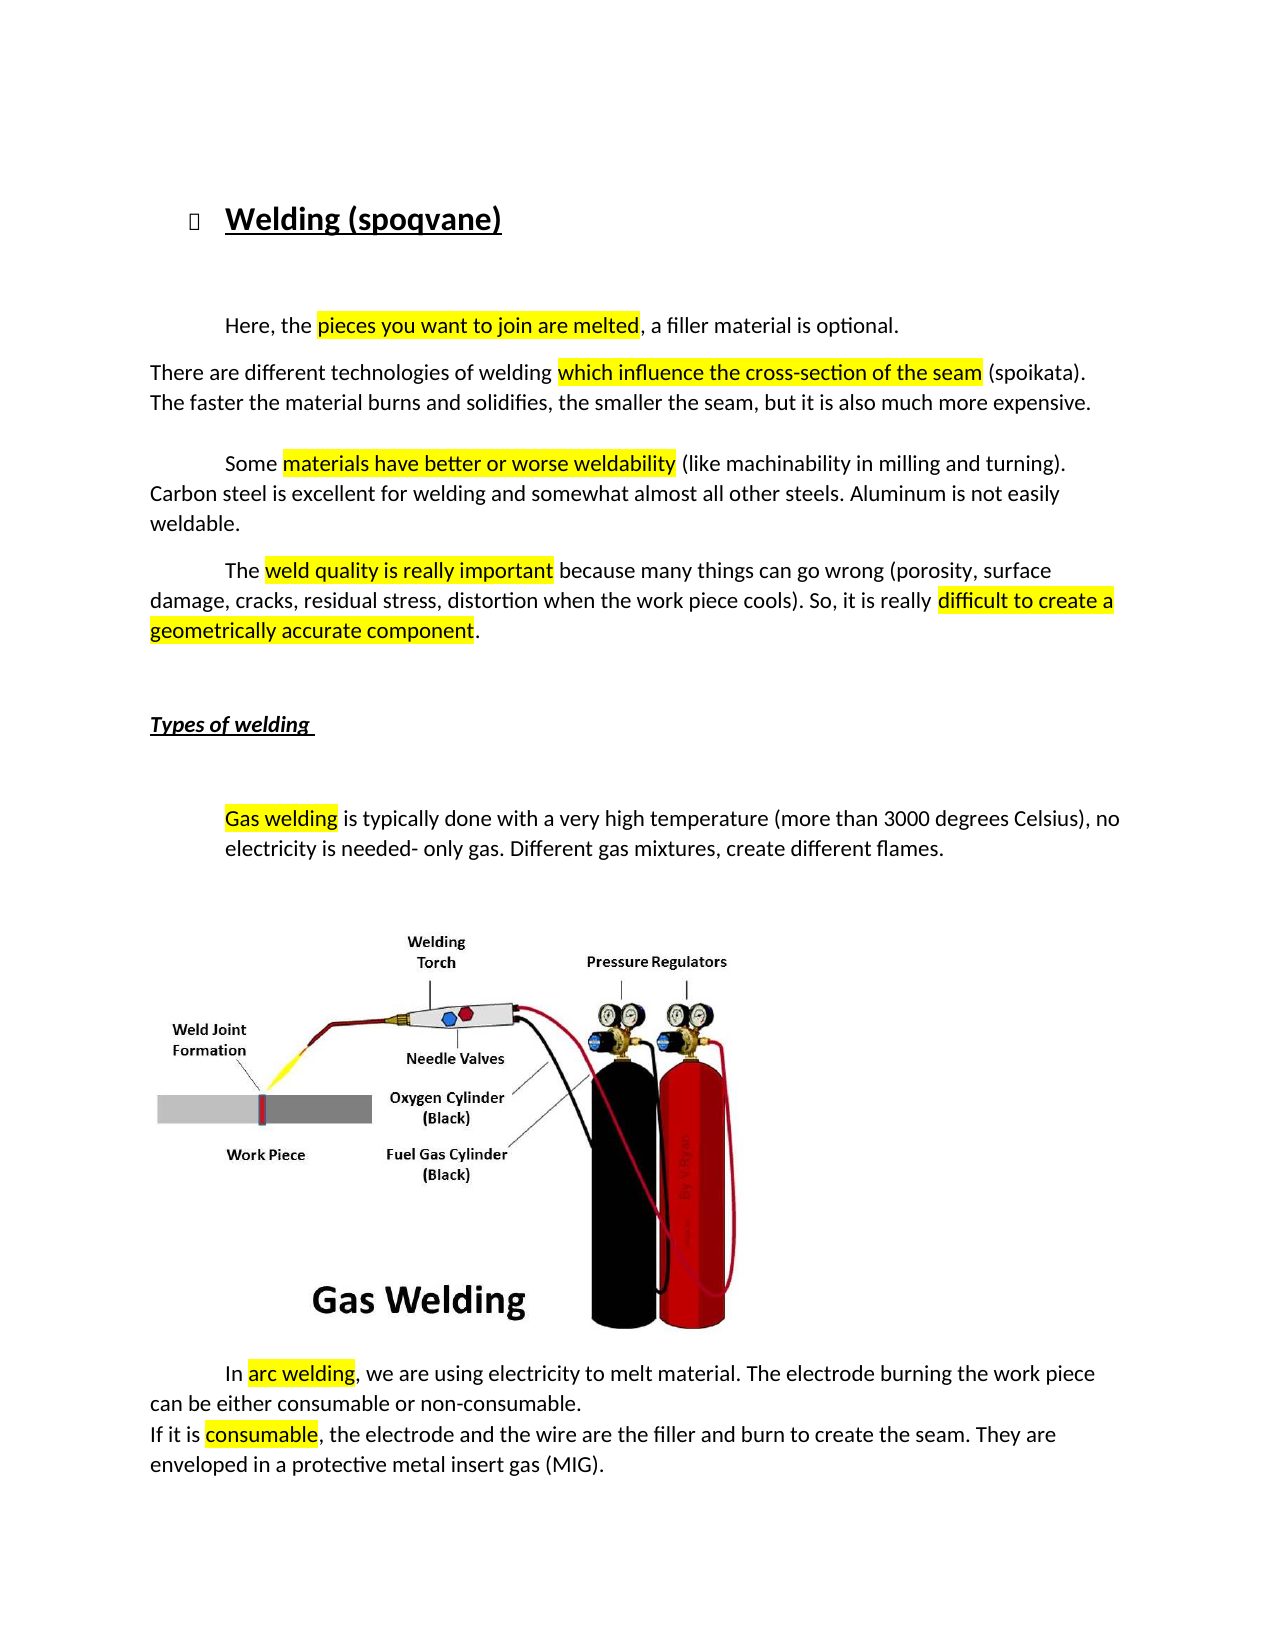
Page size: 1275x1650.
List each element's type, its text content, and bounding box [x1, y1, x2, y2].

picture [150, 927, 746, 1341]
text Here, the pieces you want to join are melted, a filler material is optional. [640, 311, 1125, 339]
text The weld quality is really important because many things can go wrong (porosity, surface damage, cracks, residual stress, distortion when the work piece cools). So, it is really difficult to create a geometrically accurate component. [150, 556, 1125, 644]
list Welding (spoqvane) [187, 197, 1125, 244]
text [150, 1359, 1125, 1478]
text Gas welding is typically done with a very high temperature (more than 3000 degrees Celsius), no electricity is needed- only gas. Different gas mixtures, create different flames. [225, 804, 1125, 862]
text There are different technologies of welding which influence the cross-section of the seam (spoikata). The faster the material burns and solidifies, the smaller the seam, but it is also much more expensive. Some materials have better or worse weldability (like machinability in milling and turning). Carbon steel is excellent for welding and somewhat almost all other steels. Aluminum is not easily weldable. [150, 358, 1125, 537]
text Types of welding [150, 710, 1125, 738]
